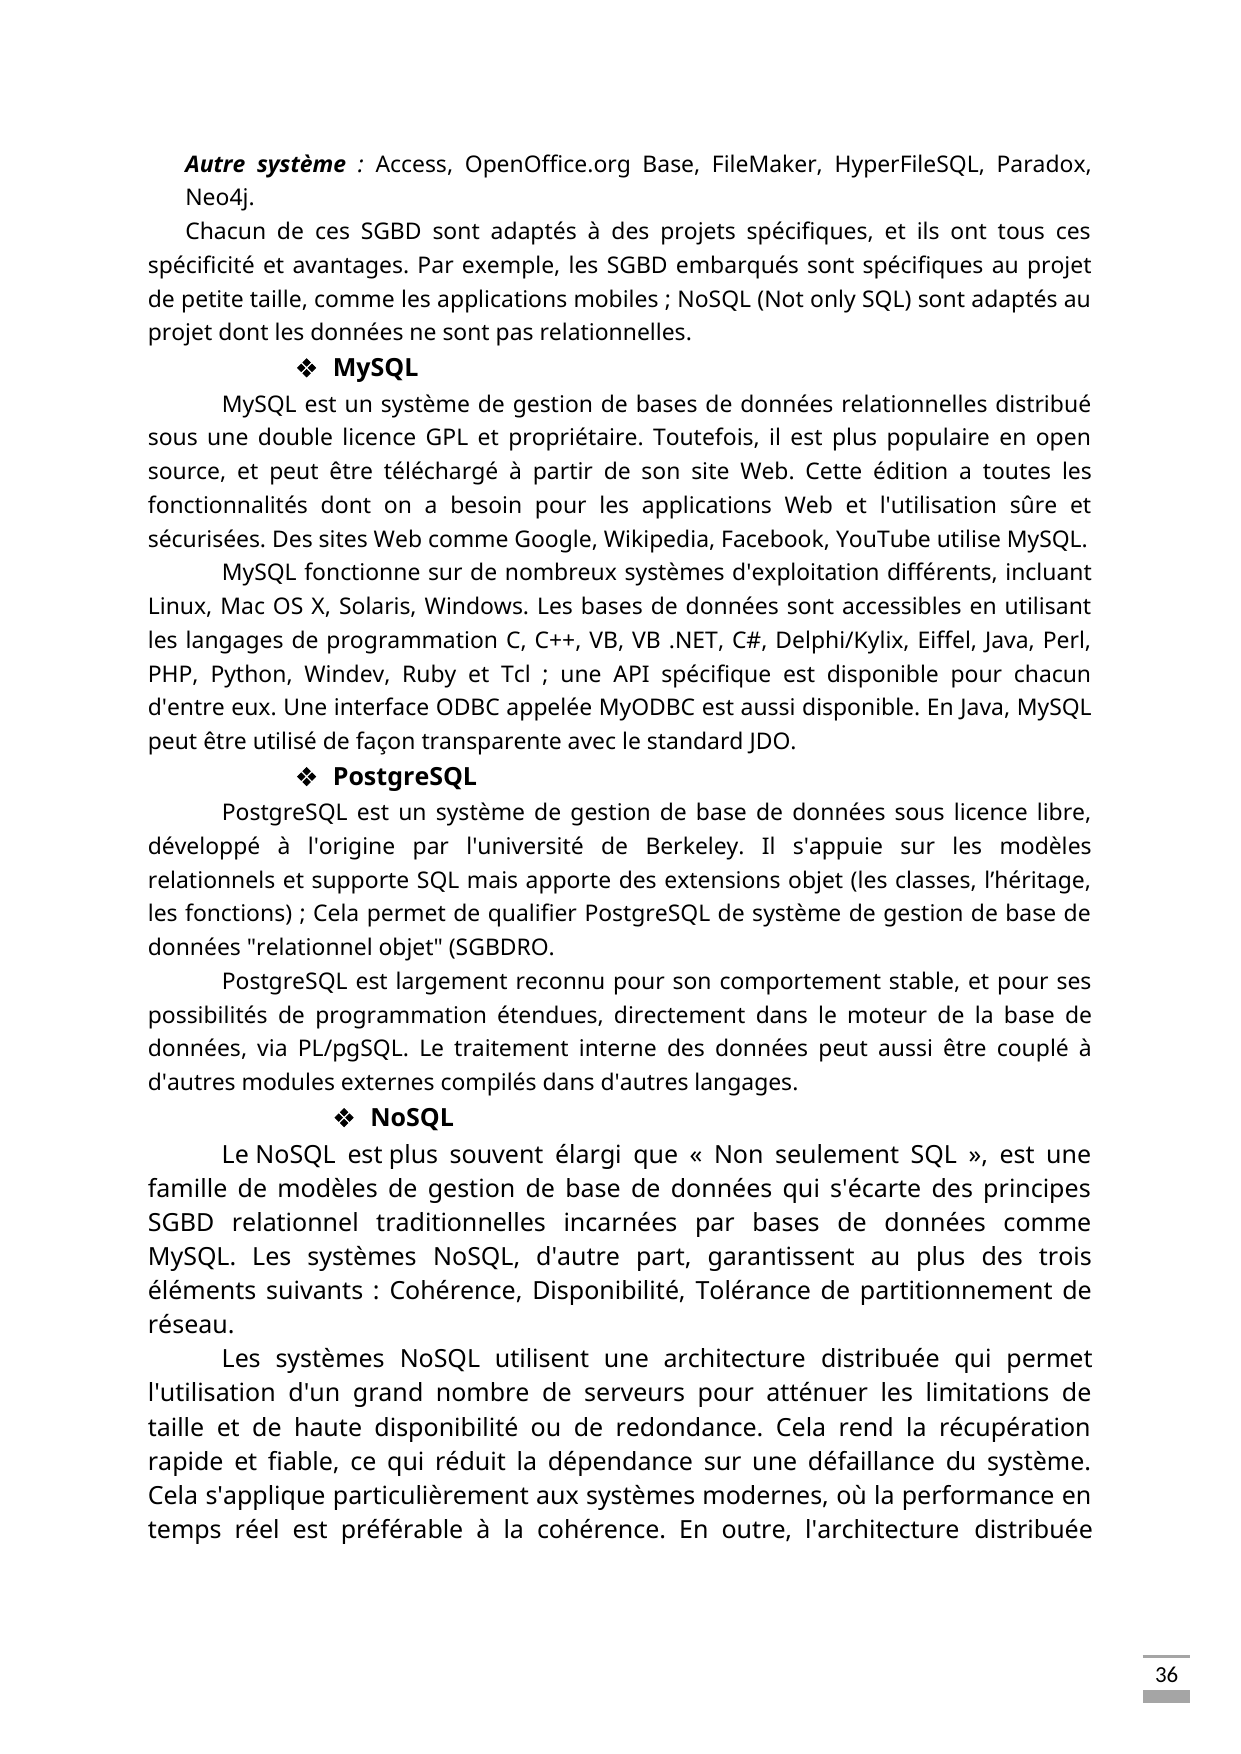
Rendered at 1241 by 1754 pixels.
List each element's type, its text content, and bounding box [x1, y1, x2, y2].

text Le NoSQL est plus souvent élargi que « Non seulement SQL », est une famille de modèles de gestion de base de données qui s'écarte des principes SGBD relationnel traditionnelles incarnées par bases de données comme MySQL. Les systèmes NoSQL, d'autre part, garantissent au plus des trois éléments suivants : Cohérence, Disponibilité, Tolérance de partitionnement de réseau. [148, 1137, 1093, 1341]
text PostgreSQL est largement reconnu pour son comportement stable, et pour ses possibilités de programmation étendues, directement dans le moteur de la base de données, via PL/pgSQL. Le traitement interne des données peut aussi être couplé à d'autres modules externes compilés dans d'autres langages. [148, 965, 1093, 1097]
list NoSQL [333, 1100, 1093, 1134]
list MySQL [295, 350, 1093, 384]
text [148, 1341, 1093, 1545]
text PostgreSQL est un système de gestion de base de données sous licence libre, développé à l'origine par l'université de Berkeley. Il s'appuie sur les modèles relationnels et supporte SQL mais apporte des extensions objet (les classes, l’héritage, les fonctions) ; Cela permet de qualifier PostgreSQL de système de gestion de base de données "relationnel objet" (SGBDRO. [148, 796, 1093, 962]
text Chacun de ces SGBD sont adaptés à des projets spécifiques, et ils ont tous ces spécificité et avantages. Par exemple, les SGBD embarqués sont spécifiques au projet de petite taille, comme les applications mobiles ; NoSQL (Not only SQL) sont adaptés au projet dont les données ne sont pas relationnelles. [148, 215, 1093, 348]
text Autre système : Access, OpenOffice.org Base, FileMaker, HyperFileSQL, Paradox, Neo4j. [185, 148, 1093, 213]
text MySQL est un système de gestion de bases de données relationnelles distribué sous une double licence GPL et propriétaire. Toutefois, il est plus populaire en open source, et peut être téléchargé à partir de son site Web. Cette édition a toutes les fonctionnalités dont on a besoin pour les applications Web et l'utilisation sûre et sécurisées. Des sites Web comme Google, Wikipedia, Facebook, YouTube utilise MySQL. [148, 387, 1093, 554]
list PostgreSQL [295, 759, 1093, 793]
text MySQL fonctionne sur de nombreux systèmes d'exploitation différents, incluant Linux, Mac OS X, Solaris, Windows. Les bases de données sont accessibles en utilisant les langages de programmation C, C++, VB, VB .NET, C#, Delphi/Kylix, Eiffel, Java, Perl, PHP, Python, Windev, Ruby et Tcl ; une API spécifique est disponible pour chacun d'entre eux. Une interface ODBC appelée MyODBC est aussi disponible. En Java, MySQL peut être utilisé de façon transparente avec le standard JDO. [148, 556, 1093, 756]
